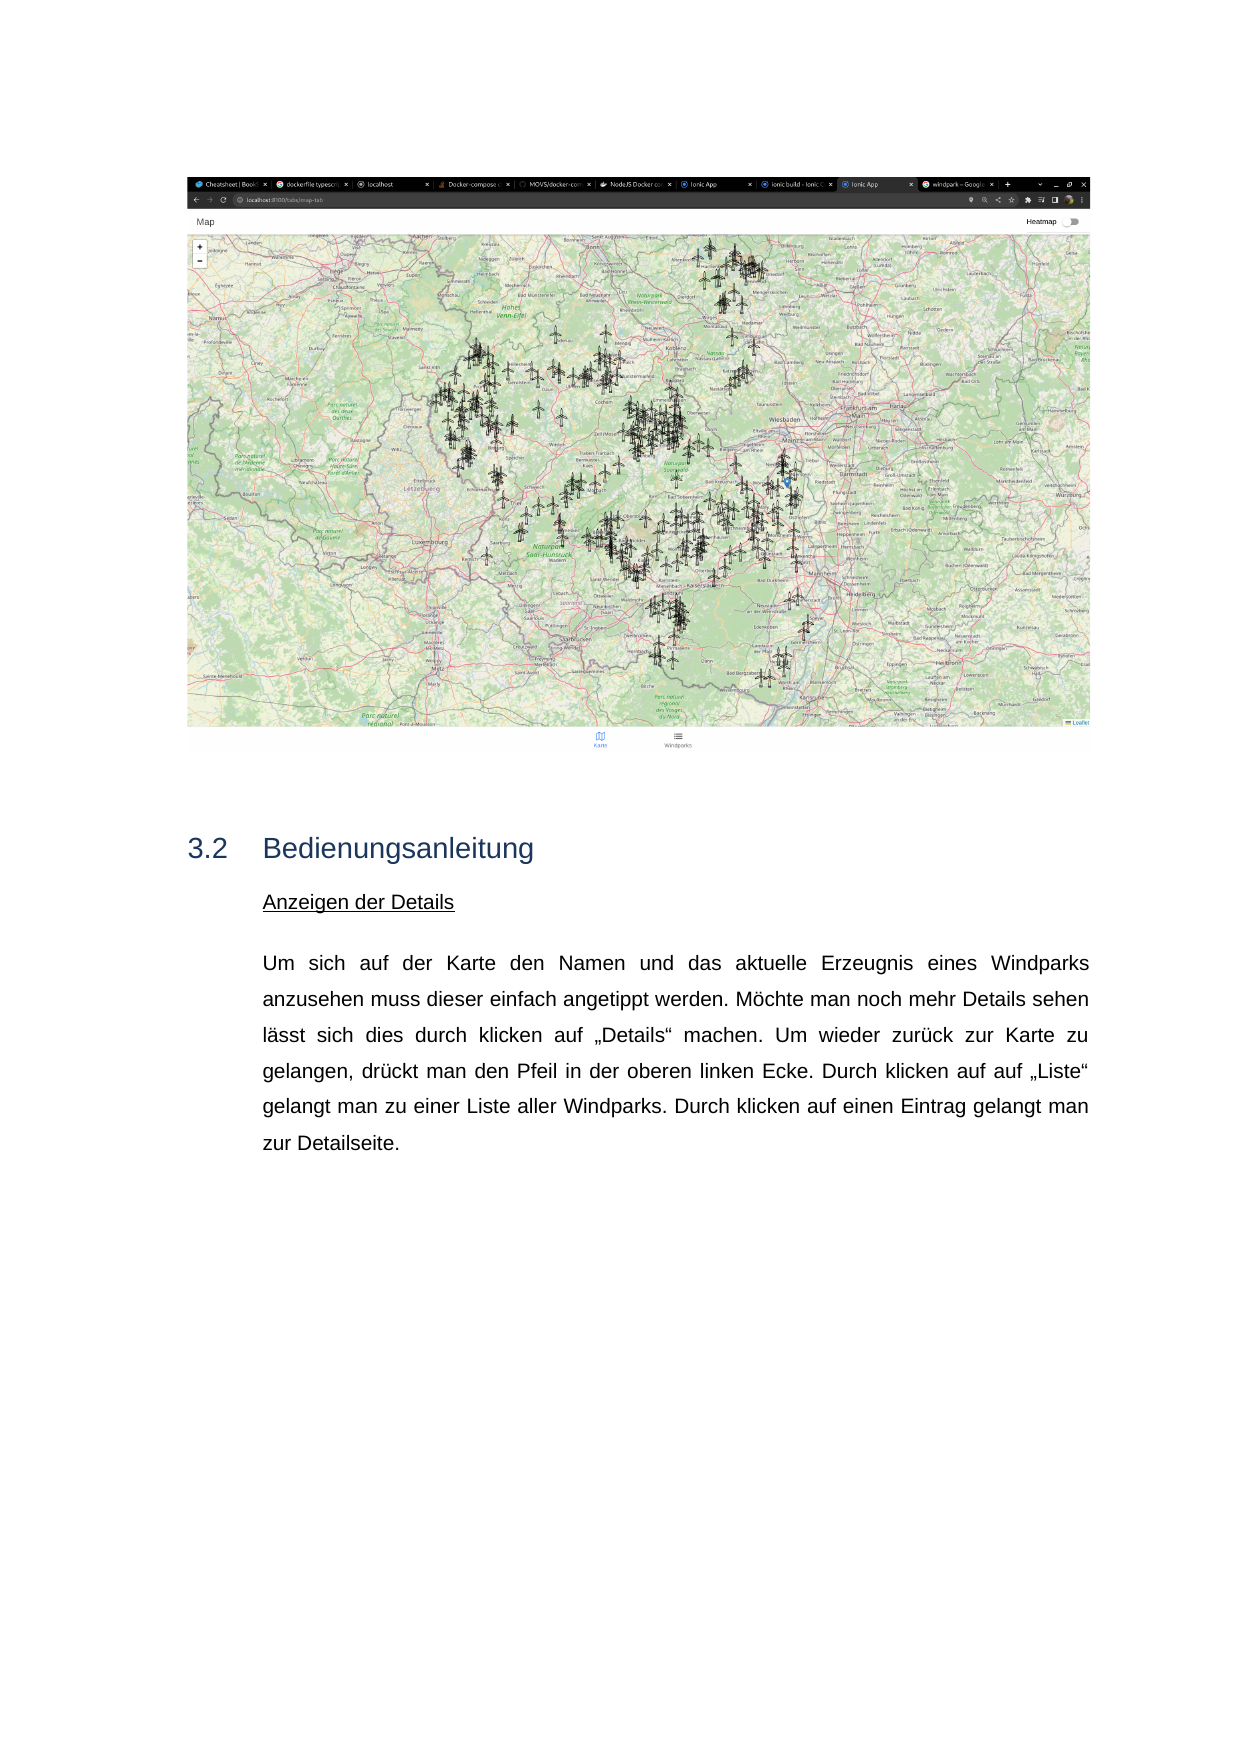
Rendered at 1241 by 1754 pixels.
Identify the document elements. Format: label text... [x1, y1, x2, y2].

picture [187, 177, 1091, 752]
text Um sich auf der Karte den Namen und das aktuelle Erzeugnis eines Windparks anzusehen muss dieser einfach angetippt werden. Möchte man noch mehr Details sehen lässt sich dies durch klicken auf „Details“ machen. Um wieder zurück zur Karte zu gelangen, drückt man den Pfeil in der oberen linken Ecke. Durch klicken auf auf „Liste“ gelangt man zu einer Liste aller Windparks. Durch klicken auf einen Eintrag gelangt man zur Detailseite. [262, 951, 1090, 1154]
subtitle Bedienungsanleitung [187, 831, 1090, 865]
text Anzeigen der Details [262, 890, 1090, 914]
